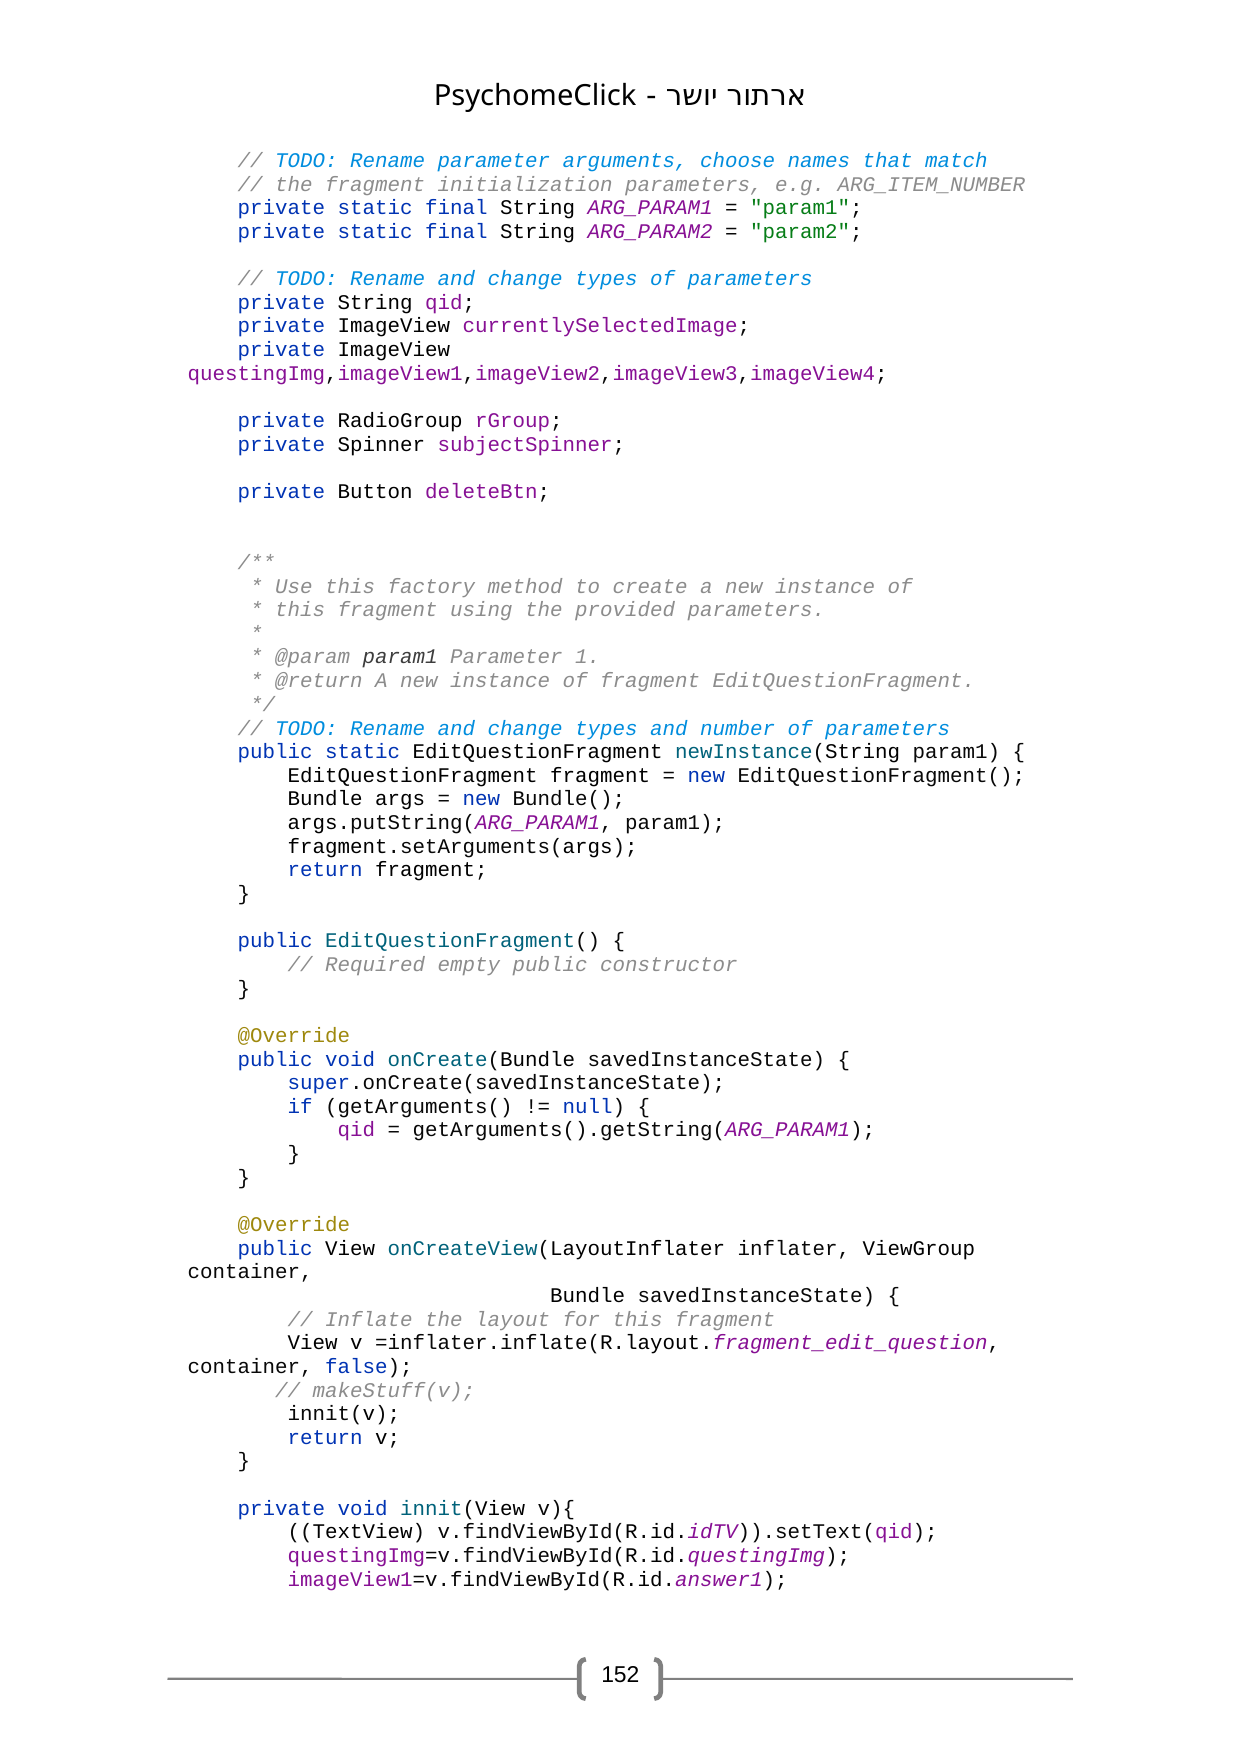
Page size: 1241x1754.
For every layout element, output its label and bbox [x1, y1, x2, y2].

text [187, 150, 1053, 1592]
